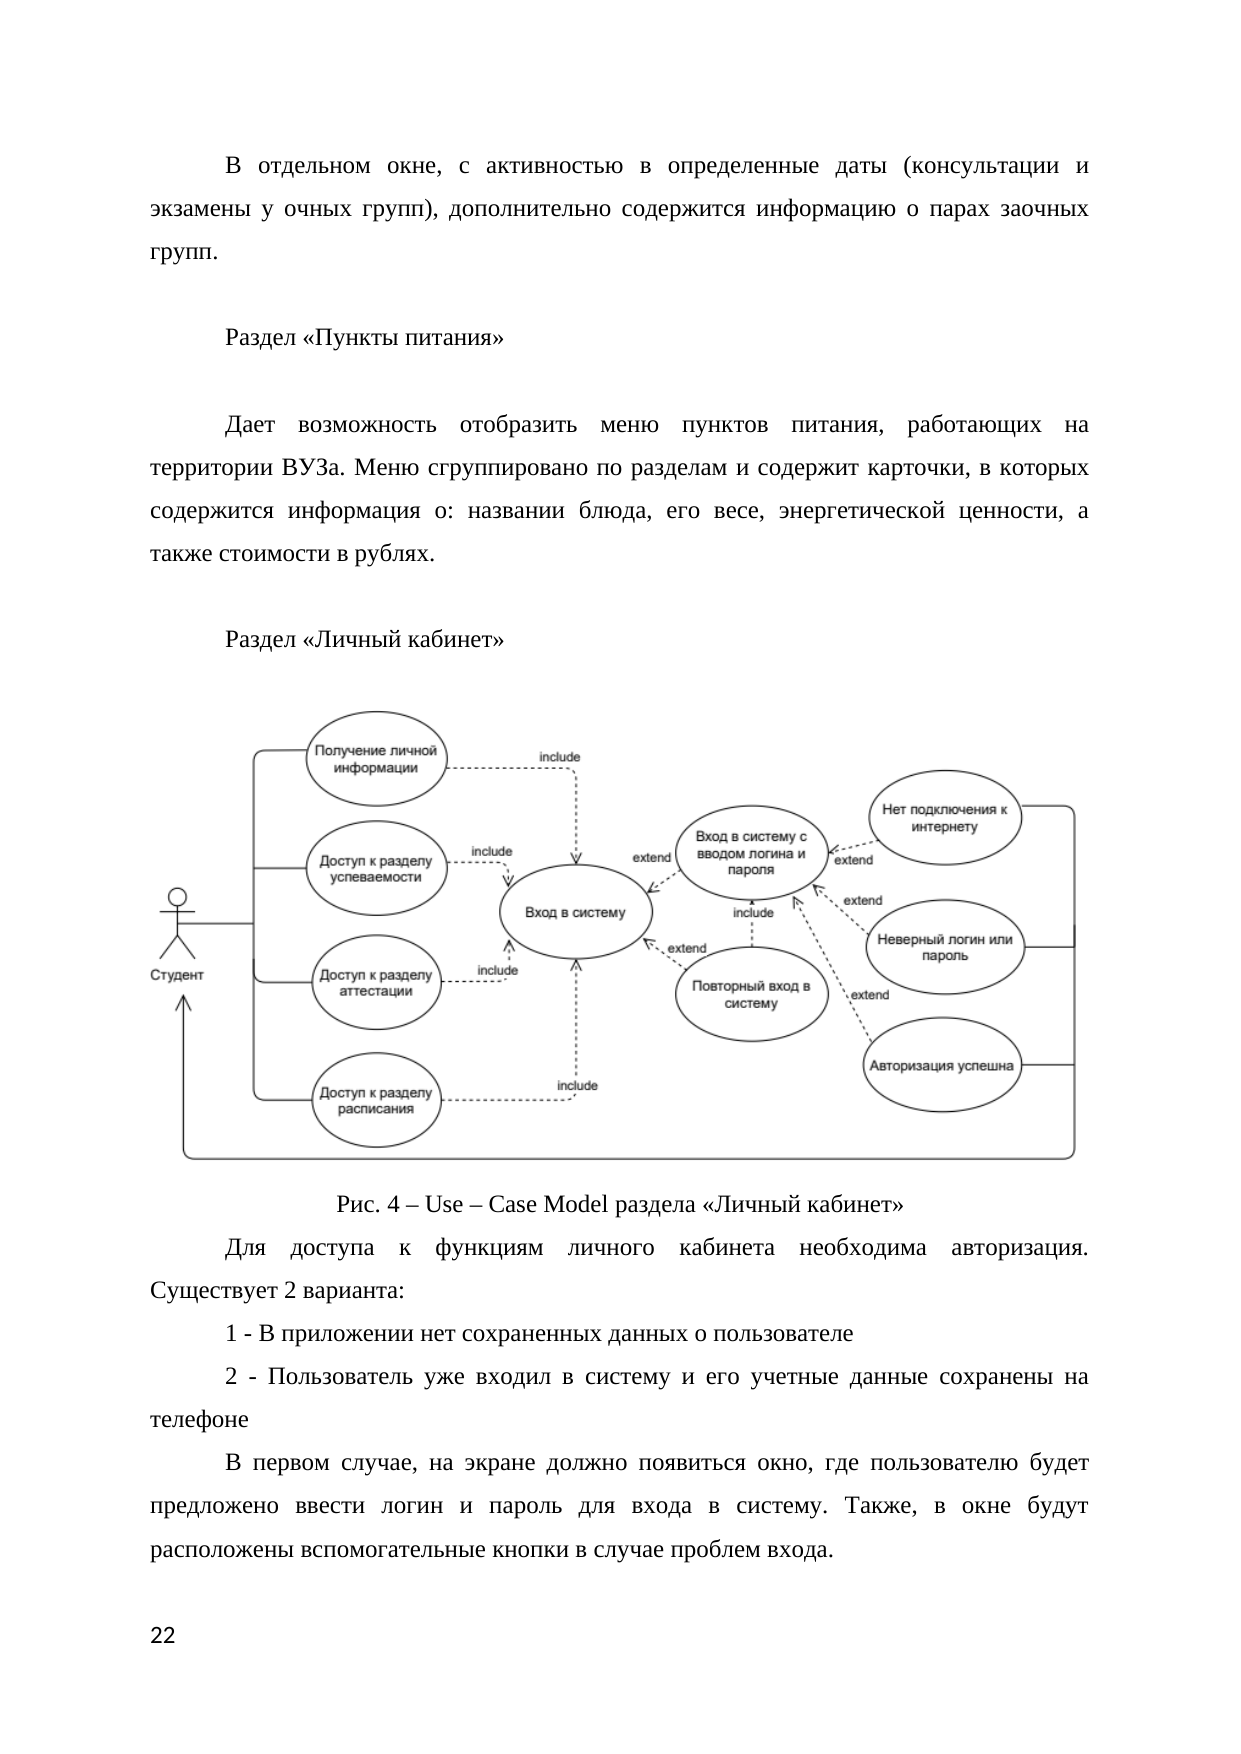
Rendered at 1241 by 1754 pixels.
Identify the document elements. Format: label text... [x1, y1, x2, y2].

text Раздел «Личный кабинет» [150, 624, 1090, 653]
text 2 - Пользователь уже входил в систему и его учетные данные сохранены на телефоне [150, 1361, 1090, 1433]
text Рис. 4 – Use – Case Model раздела «Личный кабинет» [150, 1189, 1090, 1217]
text Раздел «Пункты питания» [150, 322, 1090, 351]
text 1 - В приложении нет сохраненных данных о пользователе [150, 1318, 1090, 1347]
text Для доступа к функциям личного кабинета необходима авторизация. Существует 2 варианта: [150, 1232, 1090, 1304]
text В первом случае, на экране должно появиться окно, где пользователю будет предложено ввести логин и пароль для входа в систему. Также, в окне будут расположены вспомогательные кнопки в случае проблем входа. [150, 1447, 1090, 1562]
text Дает возможность отобразить меню пунктов питания, работающих на территории ВУЗа. Меню сгруппировано по разделам и содержит карточки, в которых содержится информация о: названии блюда, его весе, энергетической ценности, а также стоимости в рублях. [150, 409, 1090, 567]
text В отдельном окне, с активностью в определенные даты (консультации и экзамены у очных групп), дополнительно содержится информацию о парах заочных групп. [150, 150, 1090, 265]
